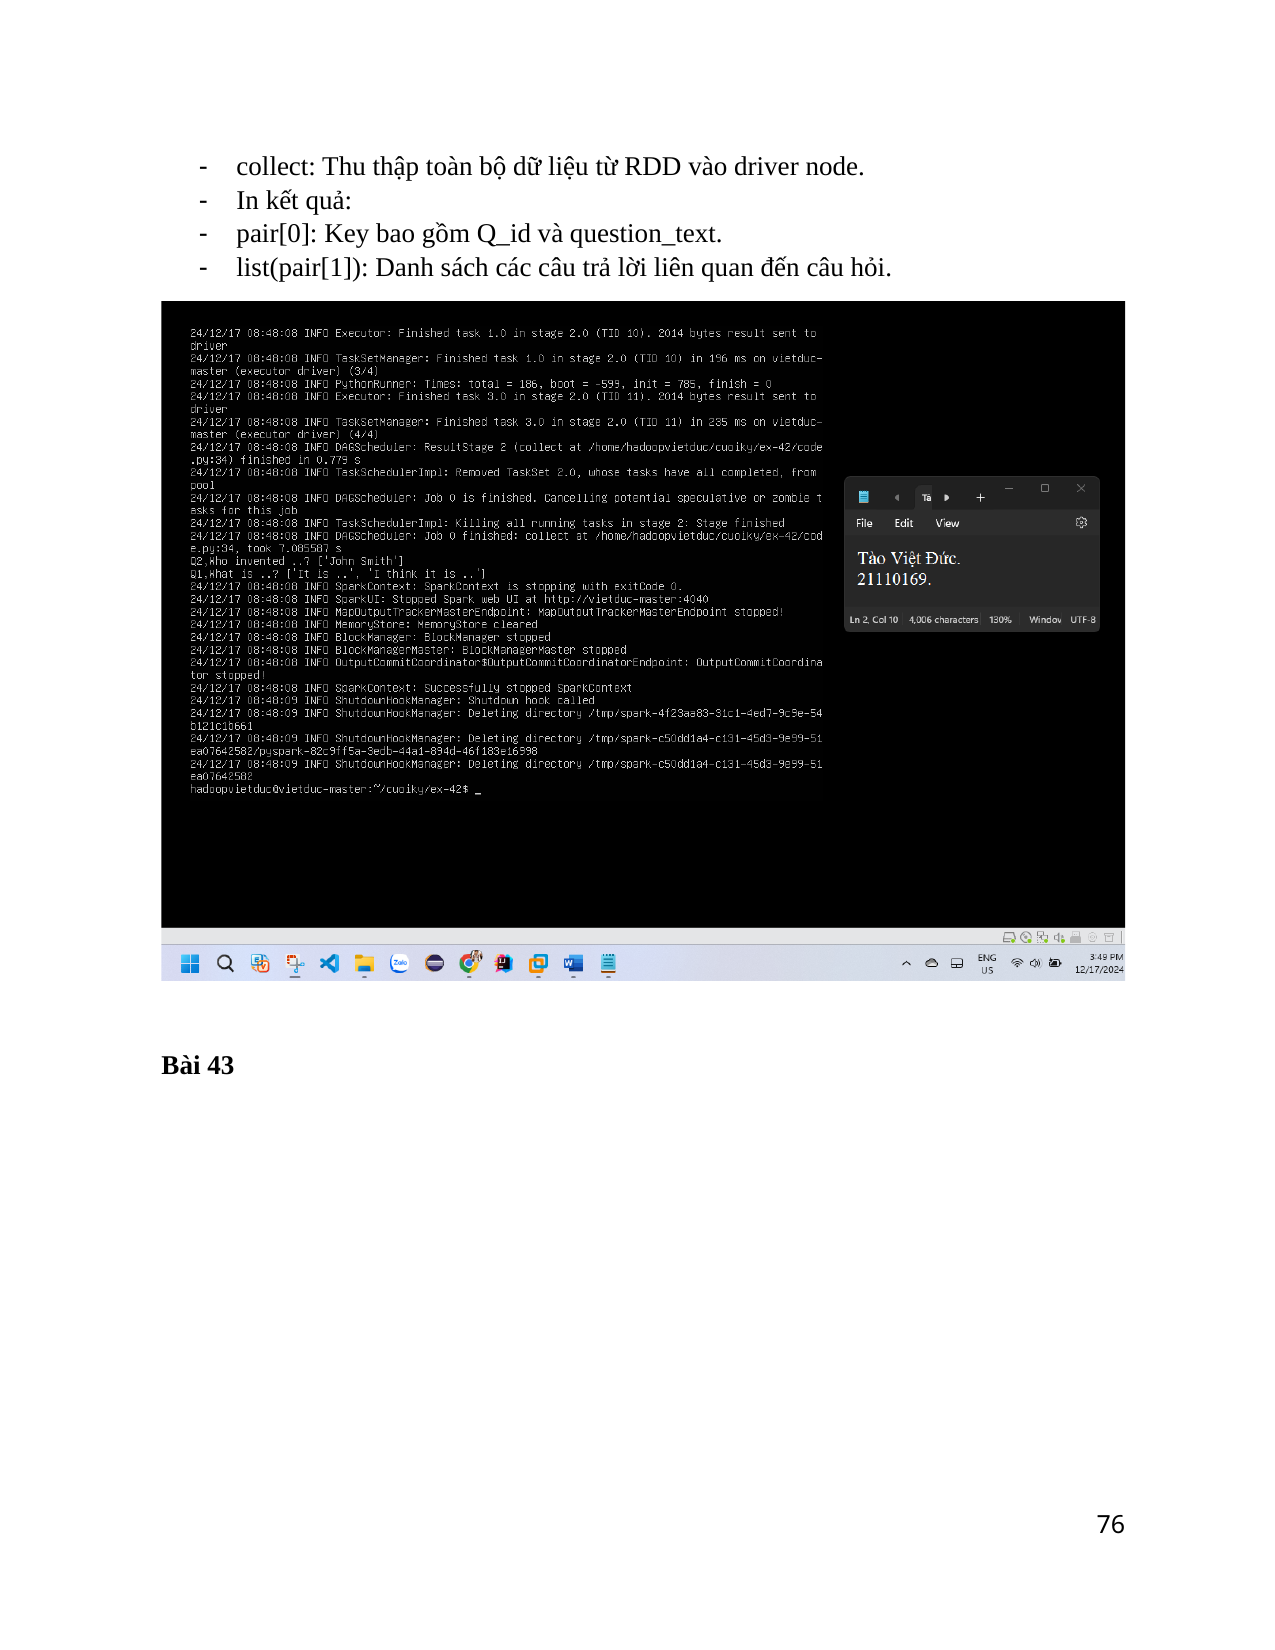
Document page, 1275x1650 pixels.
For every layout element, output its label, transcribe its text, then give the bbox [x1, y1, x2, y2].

table_cell Bài 43 Giảt thích: Mục tiêu: Đếm số lần mỗi trạm rơi vào tình huống nguy cấp. Bước 1: Lọc các bản ghi mà num_of_free_slots < 3. Bước 2: Tạo cặp (stationId, 1) cho mỗi bản ghi. Bước 3: Gom nhóm theo stationId (groupByKey()). Bước 4: Đếm số bản ghi nguy cấp cho mỗi trạm. Mục tiêu: Đếm tổng số bản ghi được liên kết với mỗi stationId. Tương tự như trên, nhưng không áp dụng bộ lọc. Ý nghĩa: Lọc các trạm có tỷ lệ nguy cấp cao hơn ngưỡng (criticalSituationPercentageThreshold = 80) và lưu kết quả. Ý nghĩa: Lọc các cặp (stationId, timeslot) có tỷ lệ nguy cấp cao hơn ngưỡng và lưu kết quả. [150, 1049, 1125, 1095]
picture [161, 301, 1125, 981]
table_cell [150, 150, 1125, 1049]
